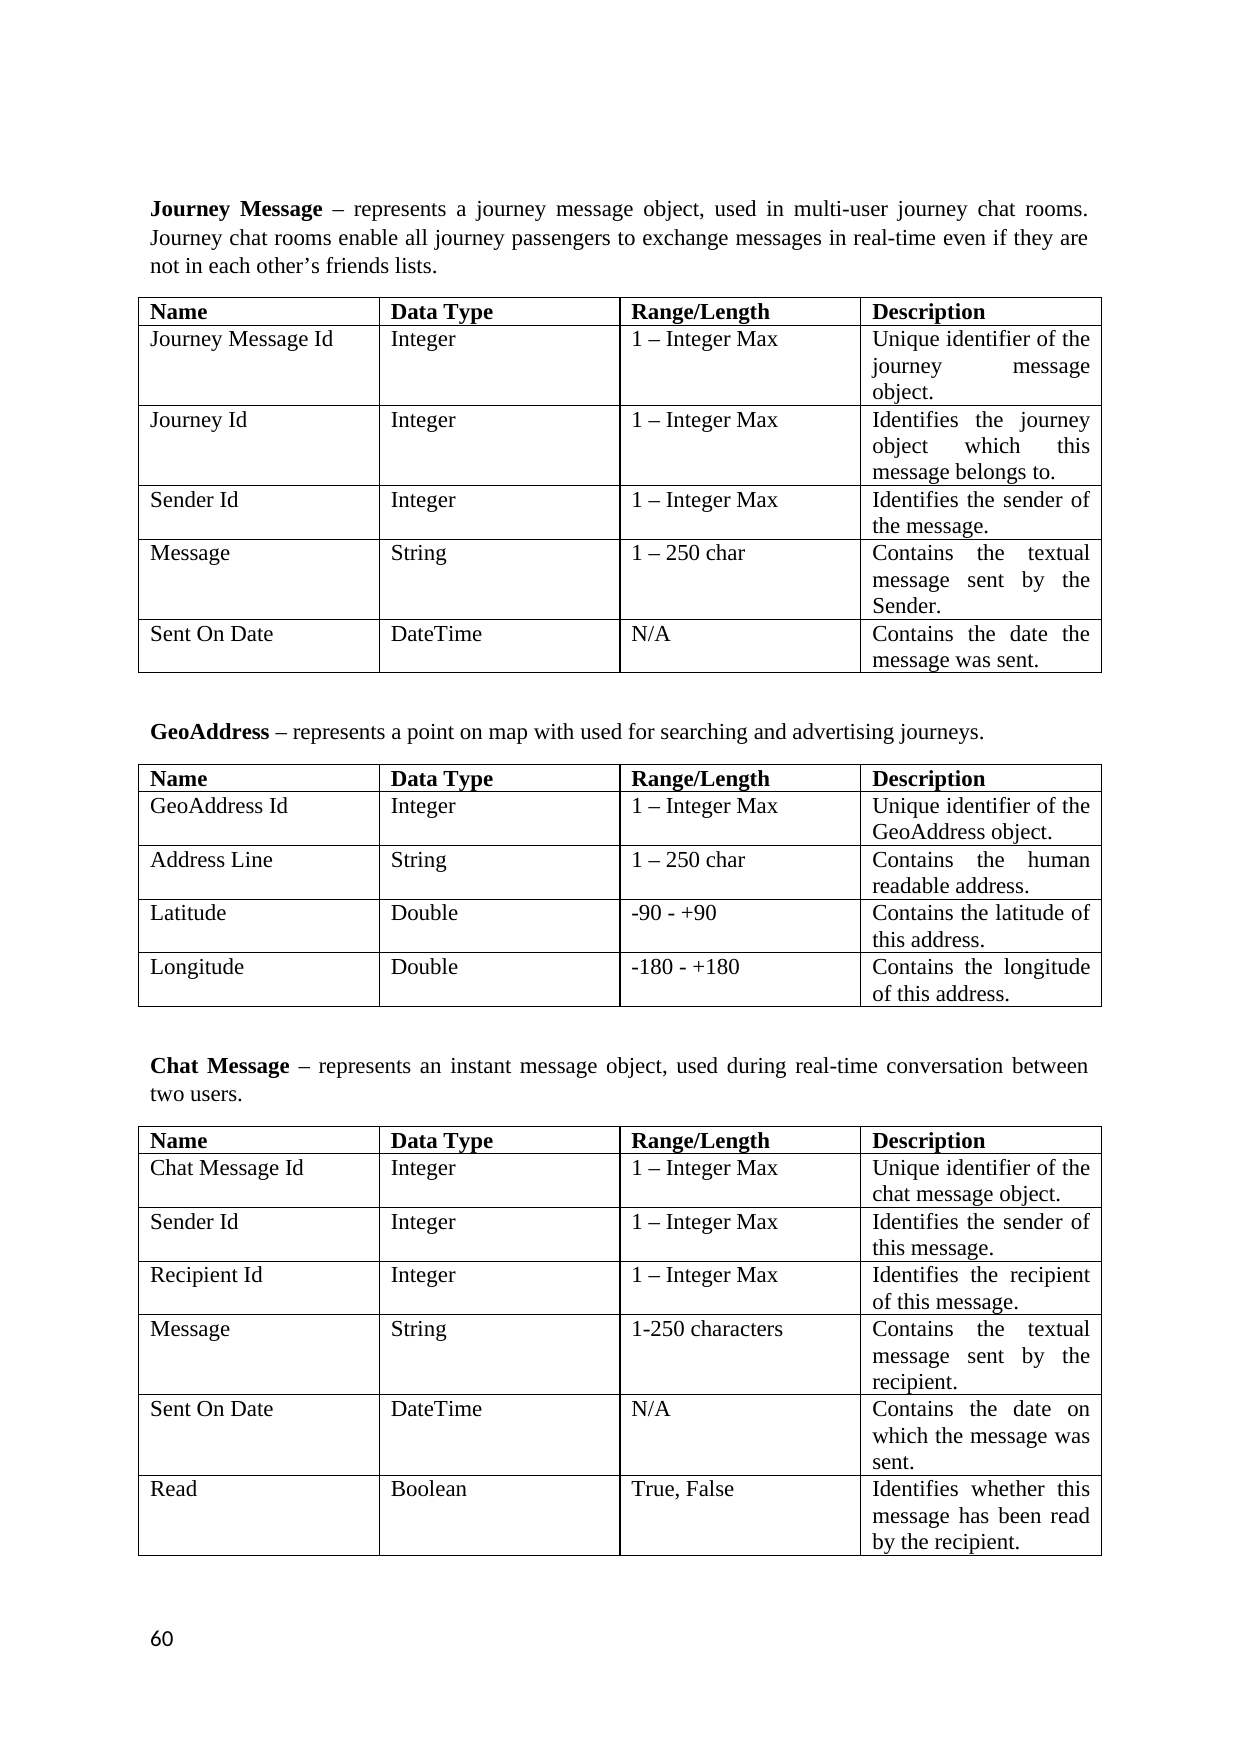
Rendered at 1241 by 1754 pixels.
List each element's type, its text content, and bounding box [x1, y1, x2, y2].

table_cell Sender Id [139, 486, 379, 538]
table_cell Message [139, 1315, 379, 1394]
table_cell Journey Id [139, 406, 379, 485]
table_cell Sent On Date [139, 1395, 379, 1474]
table_cell Read [139, 1476, 379, 1554]
table_cell String [380, 846, 619, 898]
table_cell 1 – Integer Max [621, 1208, 860, 1261]
table_cell Sent On Date [139, 620, 379, 672]
table_cell Recipient Id [139, 1262, 379, 1314]
table_cell Contains the date on which the message was sent. [861, 1395, 1101, 1474]
table_header Data Type [380, 765, 619, 791]
table_cell Message [139, 540, 379, 618]
table_cell 1 – 250 char [621, 540, 860, 618]
table_cell Integer [380, 326, 619, 404]
table_cell Integer [380, 1208, 619, 1261]
table_cell Integer [380, 1262, 619, 1314]
table_header Range/Length [621, 765, 860, 791]
table_cell 1 – 250 char [621, 846, 860, 898]
table_header Description [861, 765, 1101, 791]
text Chat Message – represents an instant message object, used during real-time conversation between two users. [150, 1052, 1090, 1107]
table_cell Journey Message Id [139, 326, 379, 404]
table_header Data Type [380, 1127, 619, 1153]
table_cell Double [380, 900, 619, 952]
table_cell -90 - +90 [621, 900, 860, 952]
table_cell N/A [621, 1395, 860, 1474]
table_cell Integer [380, 406, 619, 485]
table_header Range/Length [621, 1127, 860, 1153]
table_cell Identifies the journey object which this message belongs to. [861, 406, 1101, 485]
table_cell -180 - +180 [621, 953, 860, 1006]
table_cell GeoAddress Id [139, 792, 379, 845]
table_cell 1 – Integer Max [621, 326, 860, 404]
table_cell Contains the longitude of this address. [861, 953, 1101, 1006]
table_cell Unique identifier of the journey message object. [861, 326, 1101, 404]
table_cell Longitude [139, 953, 379, 1006]
table_cell Identifies the sender of the message. [861, 486, 1101, 538]
table_cell Unique identifier of the chat message object. [861, 1154, 1101, 1207]
text GeoAddress – represents a point on map with used for searching and advertising journeys. [150, 718, 1090, 745]
table_cell Integer [380, 792, 619, 845]
table_header Name [139, 1127, 379, 1153]
table_cell 1-250 characters [621, 1315, 860, 1394]
table_cell Contains the textual message sent by the recipient. [861, 1315, 1101, 1394]
table_cell Contains the textual message sent by the Sender. [861, 540, 1101, 618]
table_cell Identifies the recipient of this message. [861, 1262, 1101, 1314]
table_header Name [139, 765, 379, 791]
table_header Name [139, 298, 379, 324]
table_cell 1 – Integer Max [621, 486, 860, 538]
table_cell Identifies whether this message has been read by the recipient. [861, 1476, 1101, 1554]
table_cell Address Line [139, 846, 379, 898]
table_cell 1 – Integer Max [621, 1262, 860, 1314]
table_cell Boolean [380, 1476, 619, 1554]
table_cell 1 – Integer Max [621, 792, 860, 845]
table_cell DateTime [380, 620, 619, 672]
table_header Data Type [380, 298, 619, 324]
text Journey Message – represents a journey message object, used in multi-user journey chat rooms. Journey chat rooms enable all journey passengers to exchange messages in real-time even if they are not in each other’s friends lists. [150, 195, 1090, 278]
table_cell Contains the date the message was sent. [861, 620, 1101, 672]
table_cell String [380, 1315, 619, 1394]
table_header Description [861, 1127, 1101, 1153]
table_cell N/A [621, 620, 860, 672]
table_cell Integer [380, 486, 619, 538]
table_cell Contains the latitude of this address. [861, 900, 1101, 952]
table_header Description [861, 298, 1101, 324]
table_cell Double [380, 953, 619, 1006]
table_cell 1 – Integer Max [621, 406, 860, 485]
table_cell Latitude [139, 900, 379, 952]
table_cell True, False [621, 1476, 860, 1554]
table_cell 1 – Integer Max [621, 1154, 860, 1207]
table_cell Identifies the sender of this message. [861, 1208, 1101, 1261]
table_cell Unique identifier of the GeoAddress object. [861, 792, 1101, 845]
table_cell Contains the human readable address. [861, 846, 1101, 898]
table_header Range/Length [621, 298, 860, 324]
table_cell Sender Id [139, 1208, 379, 1261]
table_cell DateTime [380, 1395, 619, 1474]
table_cell Chat Message Id [139, 1154, 379, 1207]
table_cell String [380, 540, 619, 618]
table_cell Integer [380, 1154, 619, 1207]
